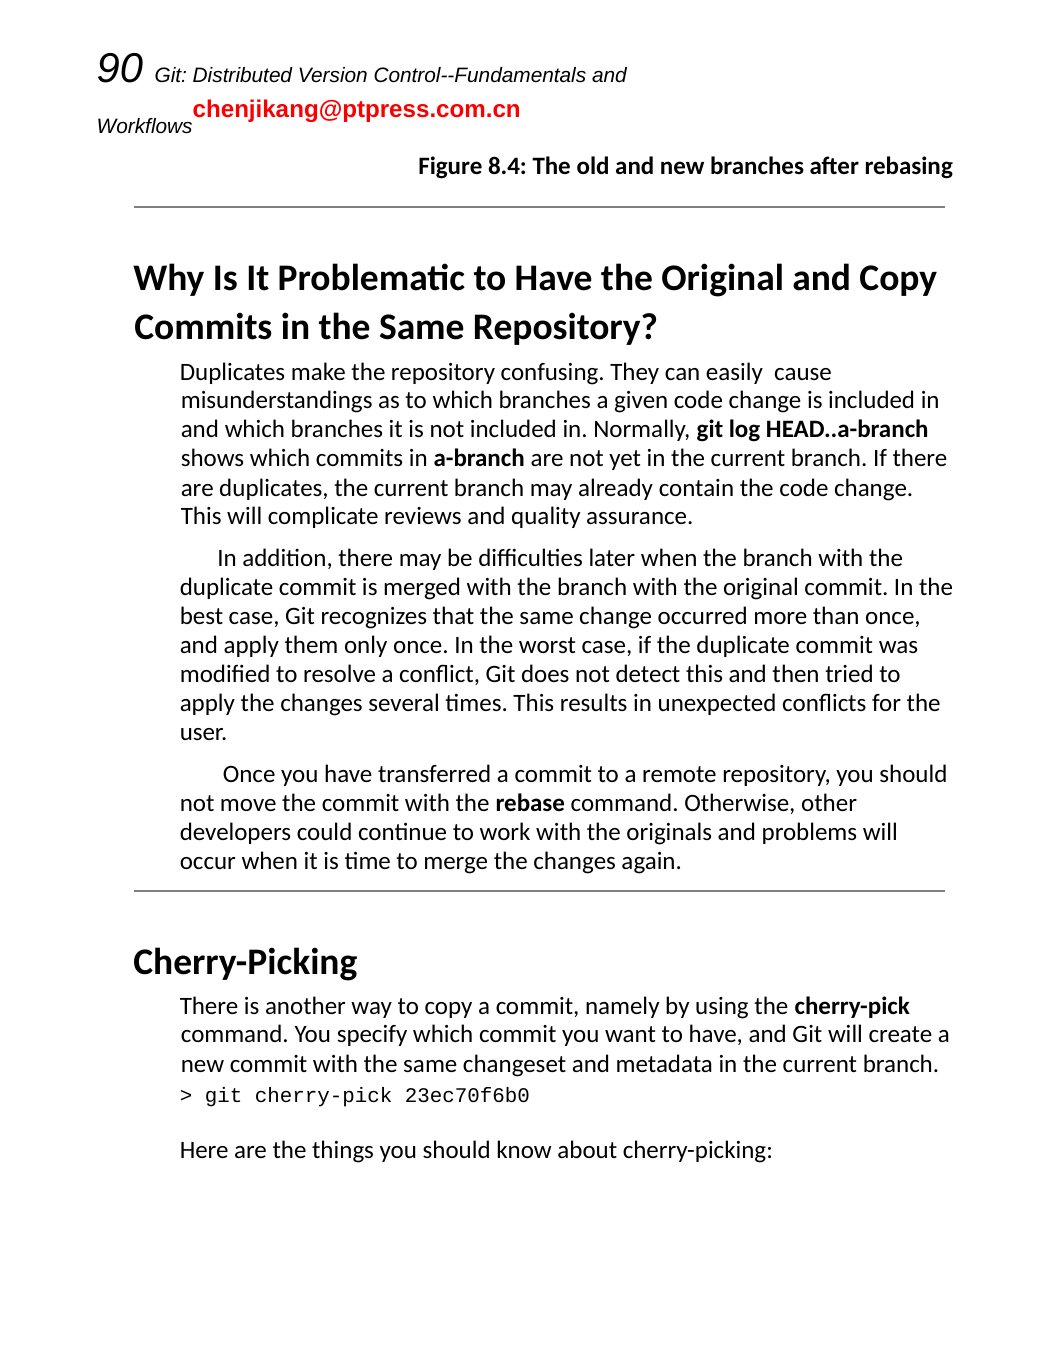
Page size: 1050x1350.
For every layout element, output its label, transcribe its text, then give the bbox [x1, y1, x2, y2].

text Here are the things you should know about cherry-picking: [179, 1135, 958, 1164]
text > git cherry-pick 23ec70f6b0 [179, 1085, 950, 1109]
subtitle Cherry-Picking [133, 938, 917, 983]
text There is another way to copy a commit, namely by using the cherry-pick command. You specify which commit you want to have, and Git will create a new commit with the same changeset and metadata in the current branch. [179, 991, 958, 1078]
text Why Is It Problematic to Have the Original and Copy Commits in the Same Repository? [133, 254, 960, 349]
text Duplicates make the repository confusing. They can easily cause misunderstandings as to which branches a given code change is included in and which branches it is not included in. Normally, git log HEAD..a-branch shows which commits in a-branch are not yet in the current branch. If there are duplicates, the current branch may already contain the code change. This will complicate reviews and quality assurance. [179, 357, 958, 531]
text Once you have transferred a commit to a remote repository, you should not move the commit with the rebase command. Otherwise, other developers could continue to work with the originals and problems will occur when it is time to merge the changes again. [179, 759, 958, 875]
text In addition, there may be difficulties later when the branch with the duplicate commit is merged with the branch with the original commit. In the best case, Git recognizes that the same change occurred more than once, and apply them only once. In the worst case, if the duplicate commit was modified to resolve a conflict, Git does not detect this and then tried to apply the changes several times. This results in unexpected conflicts for the user. [179, 543, 958, 747]
text Figure 8.4: The old and new branches after rebasing [134, 150, 953, 181]
